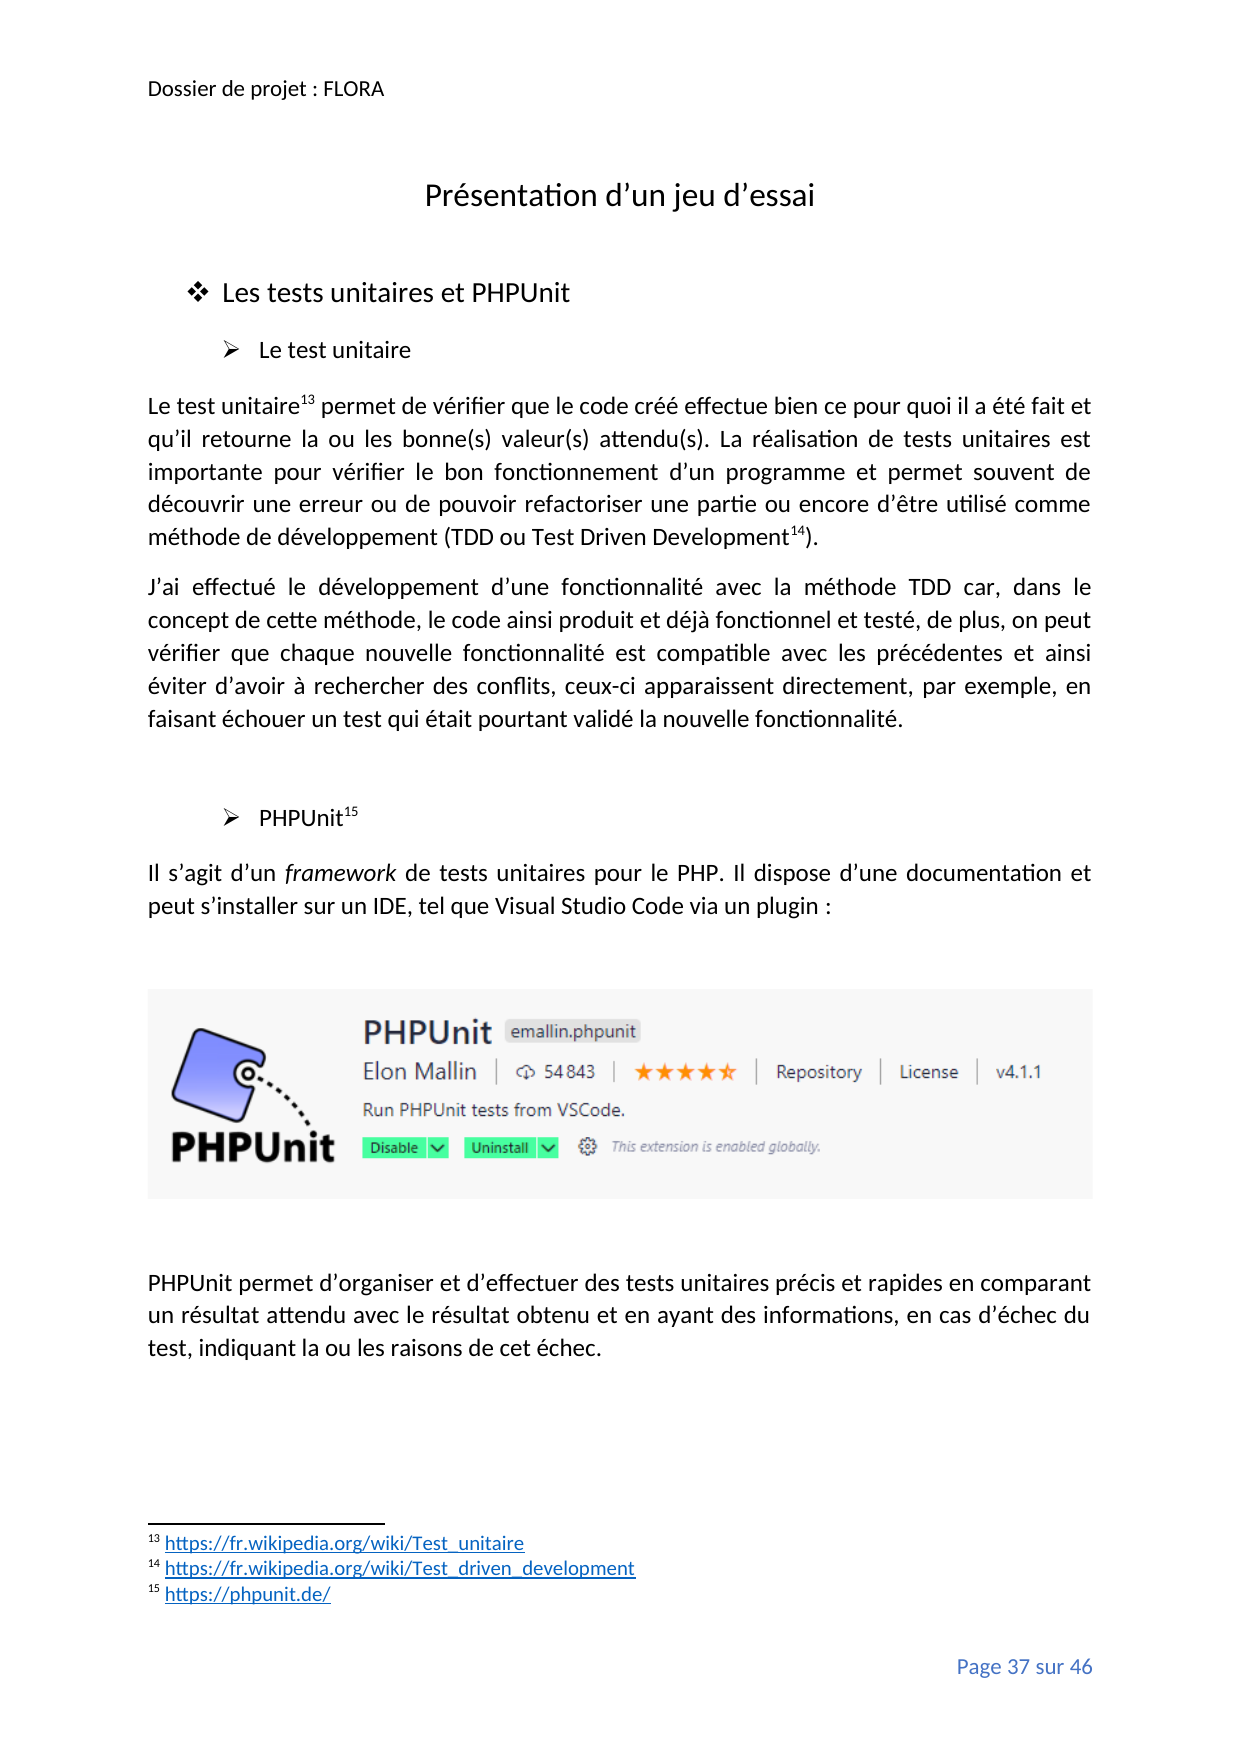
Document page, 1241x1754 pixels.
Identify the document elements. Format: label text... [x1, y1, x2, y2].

picture [147, 989, 1093, 1199]
subtitle Le test unitaire [221, 334, 1093, 365]
text Le test unitaire permet de vérifier que le code créé effectue bien ce pour quoi il a été fait et qu’il retourne la ou les bonne(s) valeur(s) attendu(s). La réalisation de tests unitaires est importante pour vérifier le bon fonctionnement d’un programme et permet souvent de découvrir une erreur ou de pouvoir refactoriser une partie ou encore d’être utilisé comme méthode de développement (TDD ou Test Driven Development). [148, 390, 1093, 552]
subtitle PHPUnit [221, 802, 1093, 832]
subtitle Présentation d’un jeu d’essai [148, 174, 1093, 215]
text Il s’agit d’un framework de tests unitaires pour le PHP. Il dispose d’une documentation et peut s’installer sur un IDE, tel que Visual Studio Code via un plugin : [148, 857, 1093, 921]
text PHPUnit permet d’organiser et d’effectuer des tests unitaires précis et rapides en comparant un résultat attendu avec le résultat obtenu et en ayant des informations, en cas d’échec du test, indiquant la ou les raisons de cet échec. [148, 1267, 1093, 1363]
subtitle Les tests unitaires et PHPUnit [185, 274, 1093, 309]
text J’ai effectué le développement d’une fonctionnalité avec la méthode TDD car, dans le concept de cette méthode, le code ainsi produit et déjà fonctionnel et testé, de plus, on peut vérifier que chaque nouvelle fonctionnalité est compatible avec les précédentes et ainsi éviter d’avoir à rechercher des conflits, ceux-ci apparaissent directement, par exemple, en faisant échouer un test qui était pourtant validé la nouvelle fonctionnalité. [148, 571, 1093, 733]
